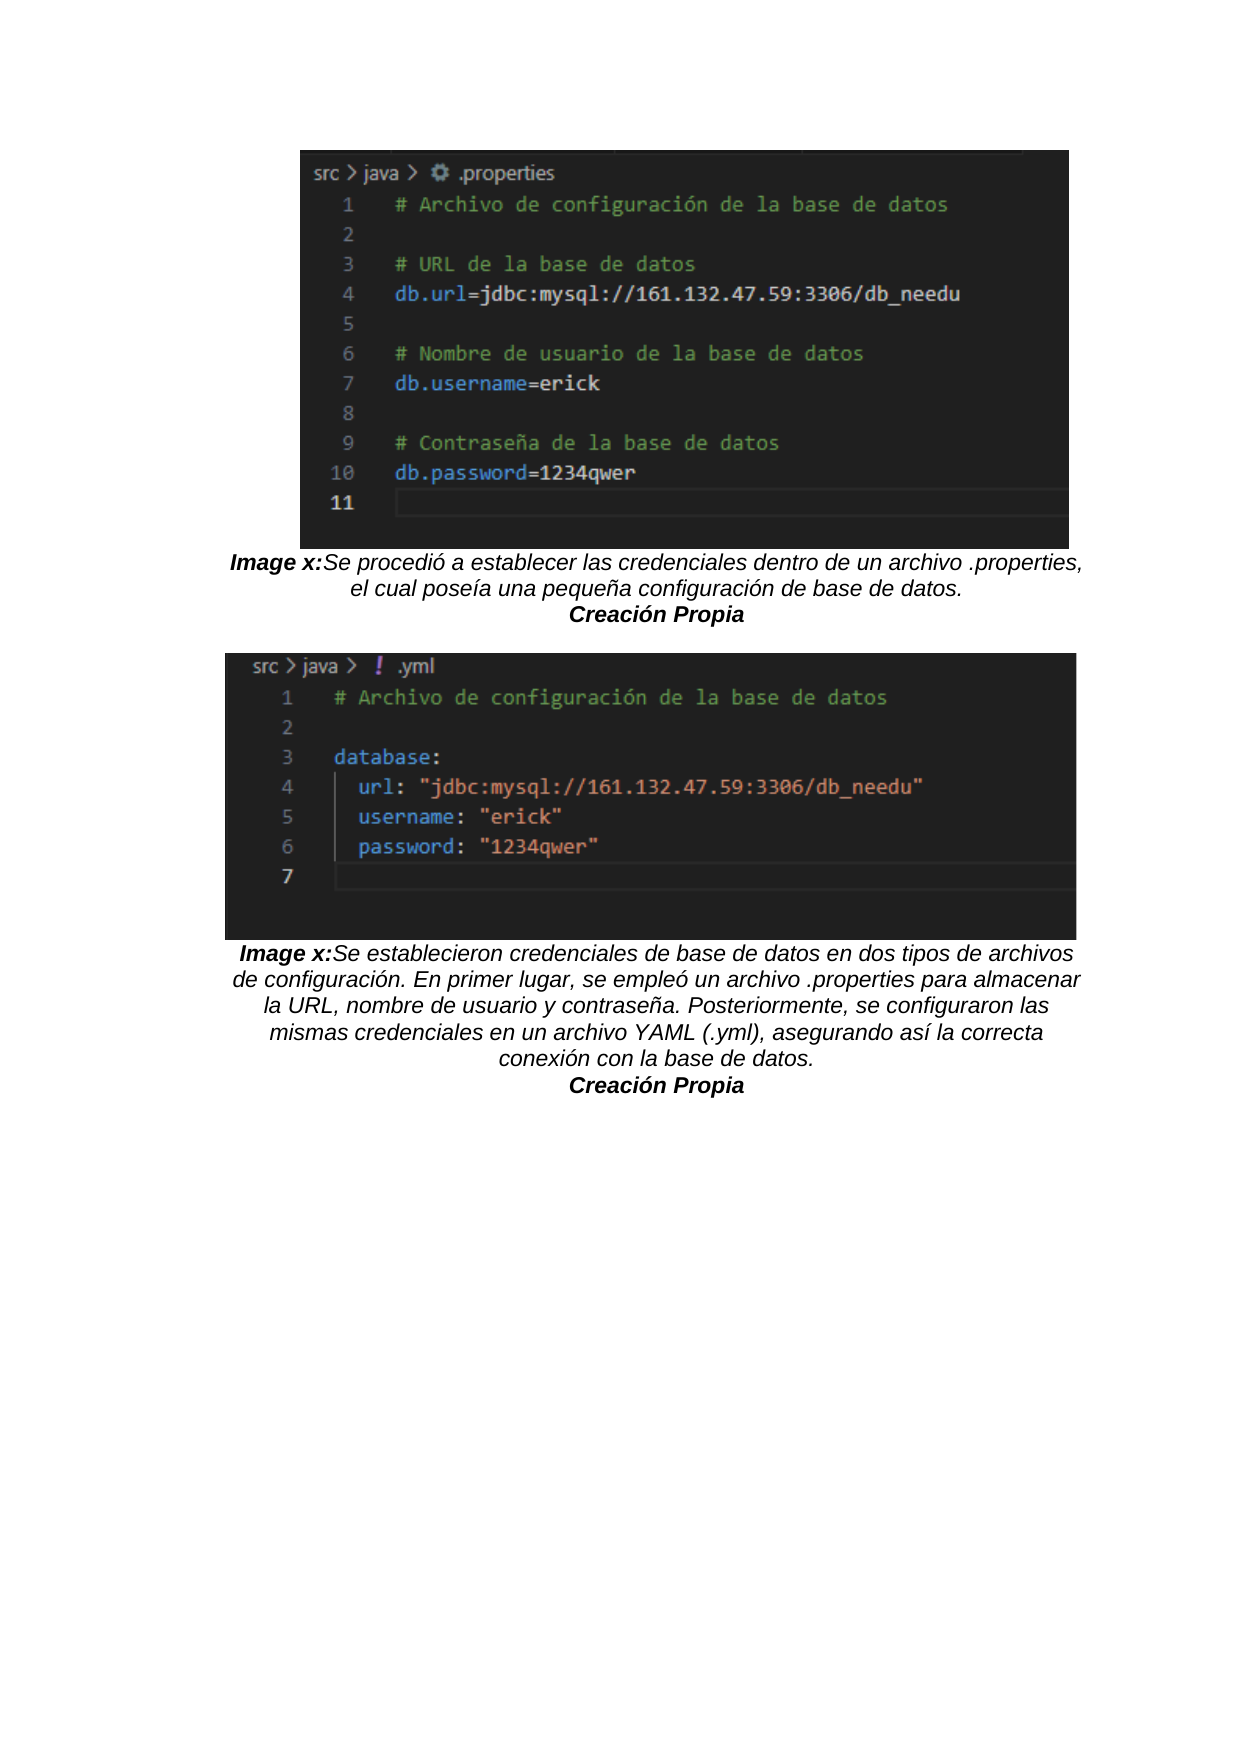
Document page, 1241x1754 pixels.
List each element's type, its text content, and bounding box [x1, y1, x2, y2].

text Image x:Se establecieron credenciales de base de datos en dos tipos de archivos de configuración. En primer lugar, se empleó un archivo .properties para almacenar la URL, nombre de usuario y contraseña. Posteriormente, se configuraron las mismas credenciales en un archivo YAML (.yml), asegurando así la correcta conexión con la base de datos. Creación Propia [225, 940, 1090, 1098]
text Image x:Se procedió a establecer las credenciales dentro de un archivo .properties, el cual poseía una pequeña configuración de base de datos. Creación Propia [225, 548, 1090, 627]
picture [300, 150, 1069, 549]
picture [225, 653, 1077, 940]
